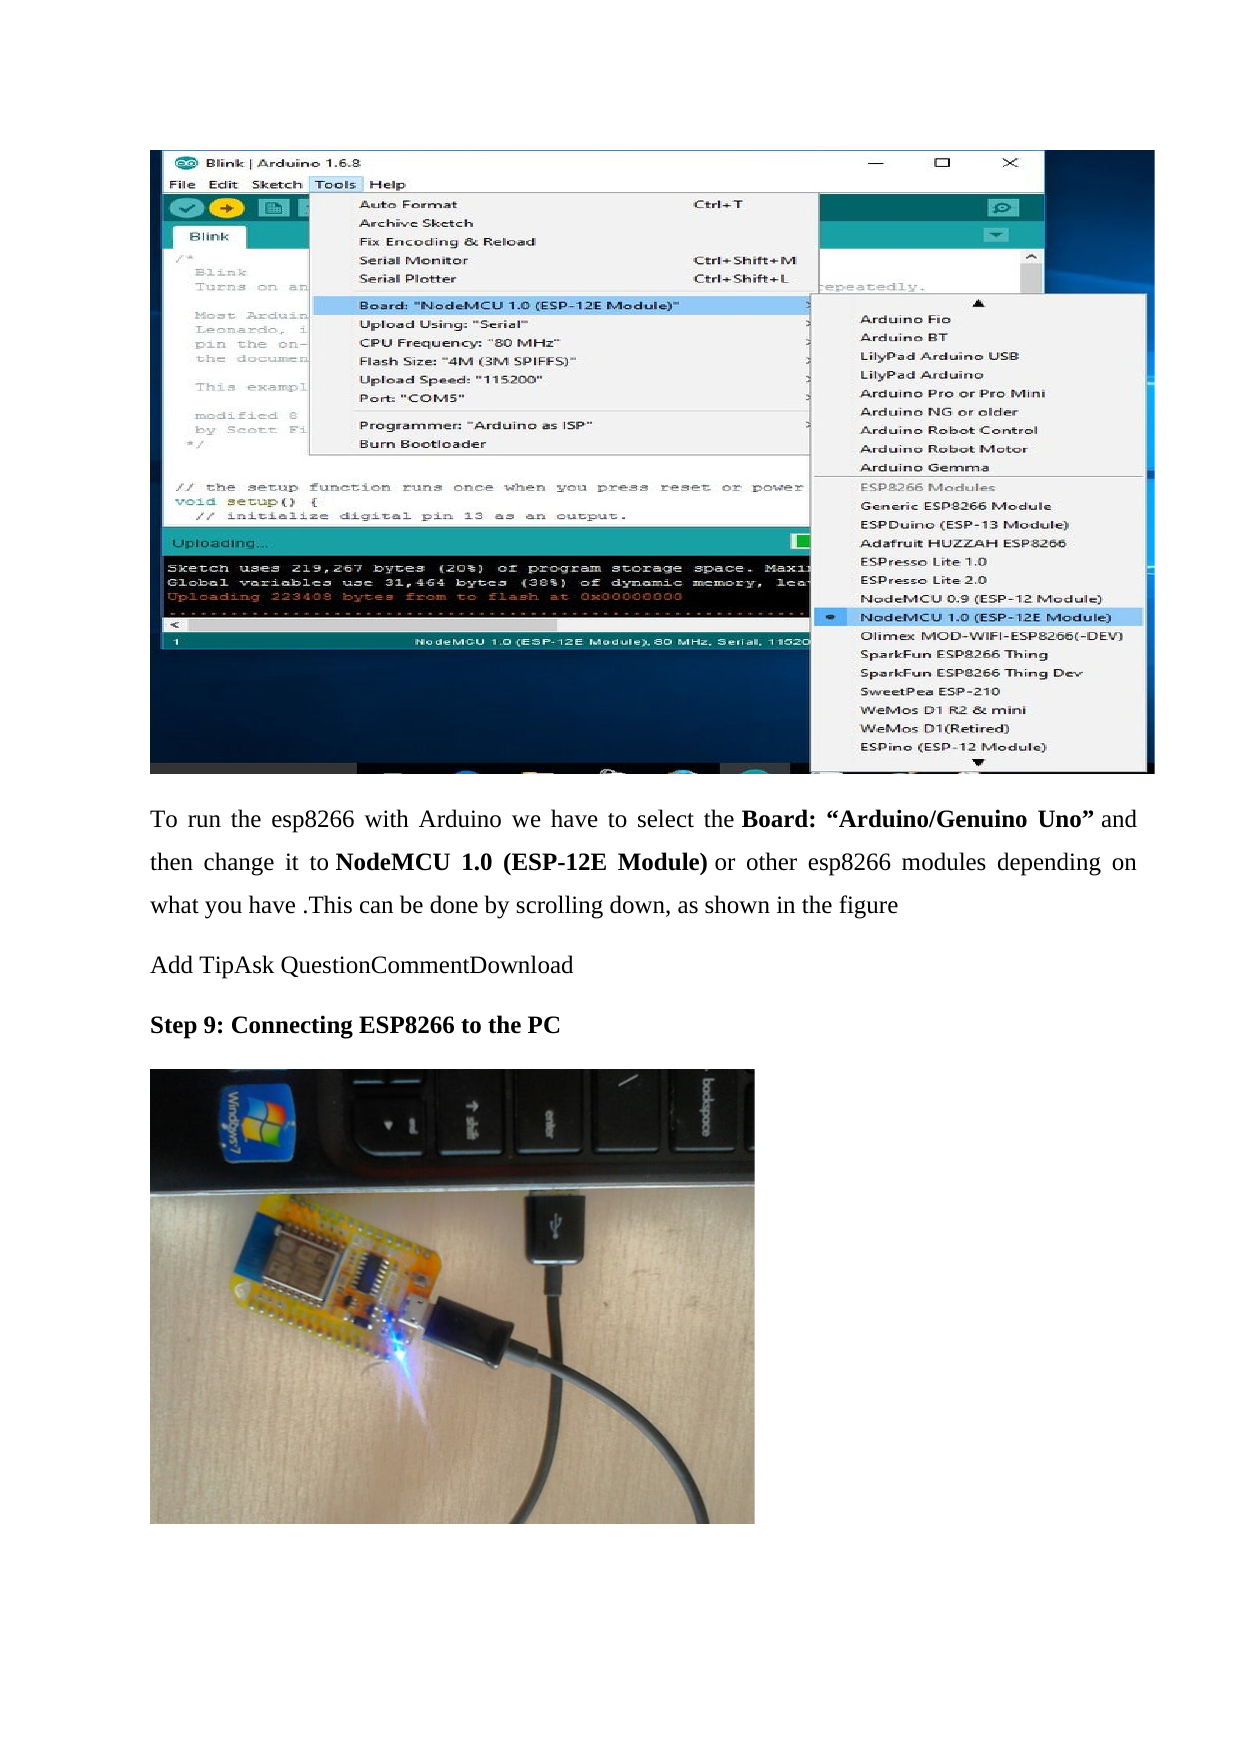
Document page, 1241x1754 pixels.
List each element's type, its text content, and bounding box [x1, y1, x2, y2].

text Add TipAsk QuestionCommentDownload [150, 950, 1137, 979]
text To run the esp8266 with Arduino we have to select the Board: “Arduino/Genuino Uno” and then change it to NodeMCU 1.0 (ESP-12E Module) or other esp8266 modules depending on what you have .This can be done by scrolling down, as shown in the figure [150, 804, 1137, 919]
picture [150, 1069, 755, 1524]
picture [150, 150, 1155, 774]
text Step 9: Connecting ESP8266 to the PC [150, 1010, 1137, 1039]
